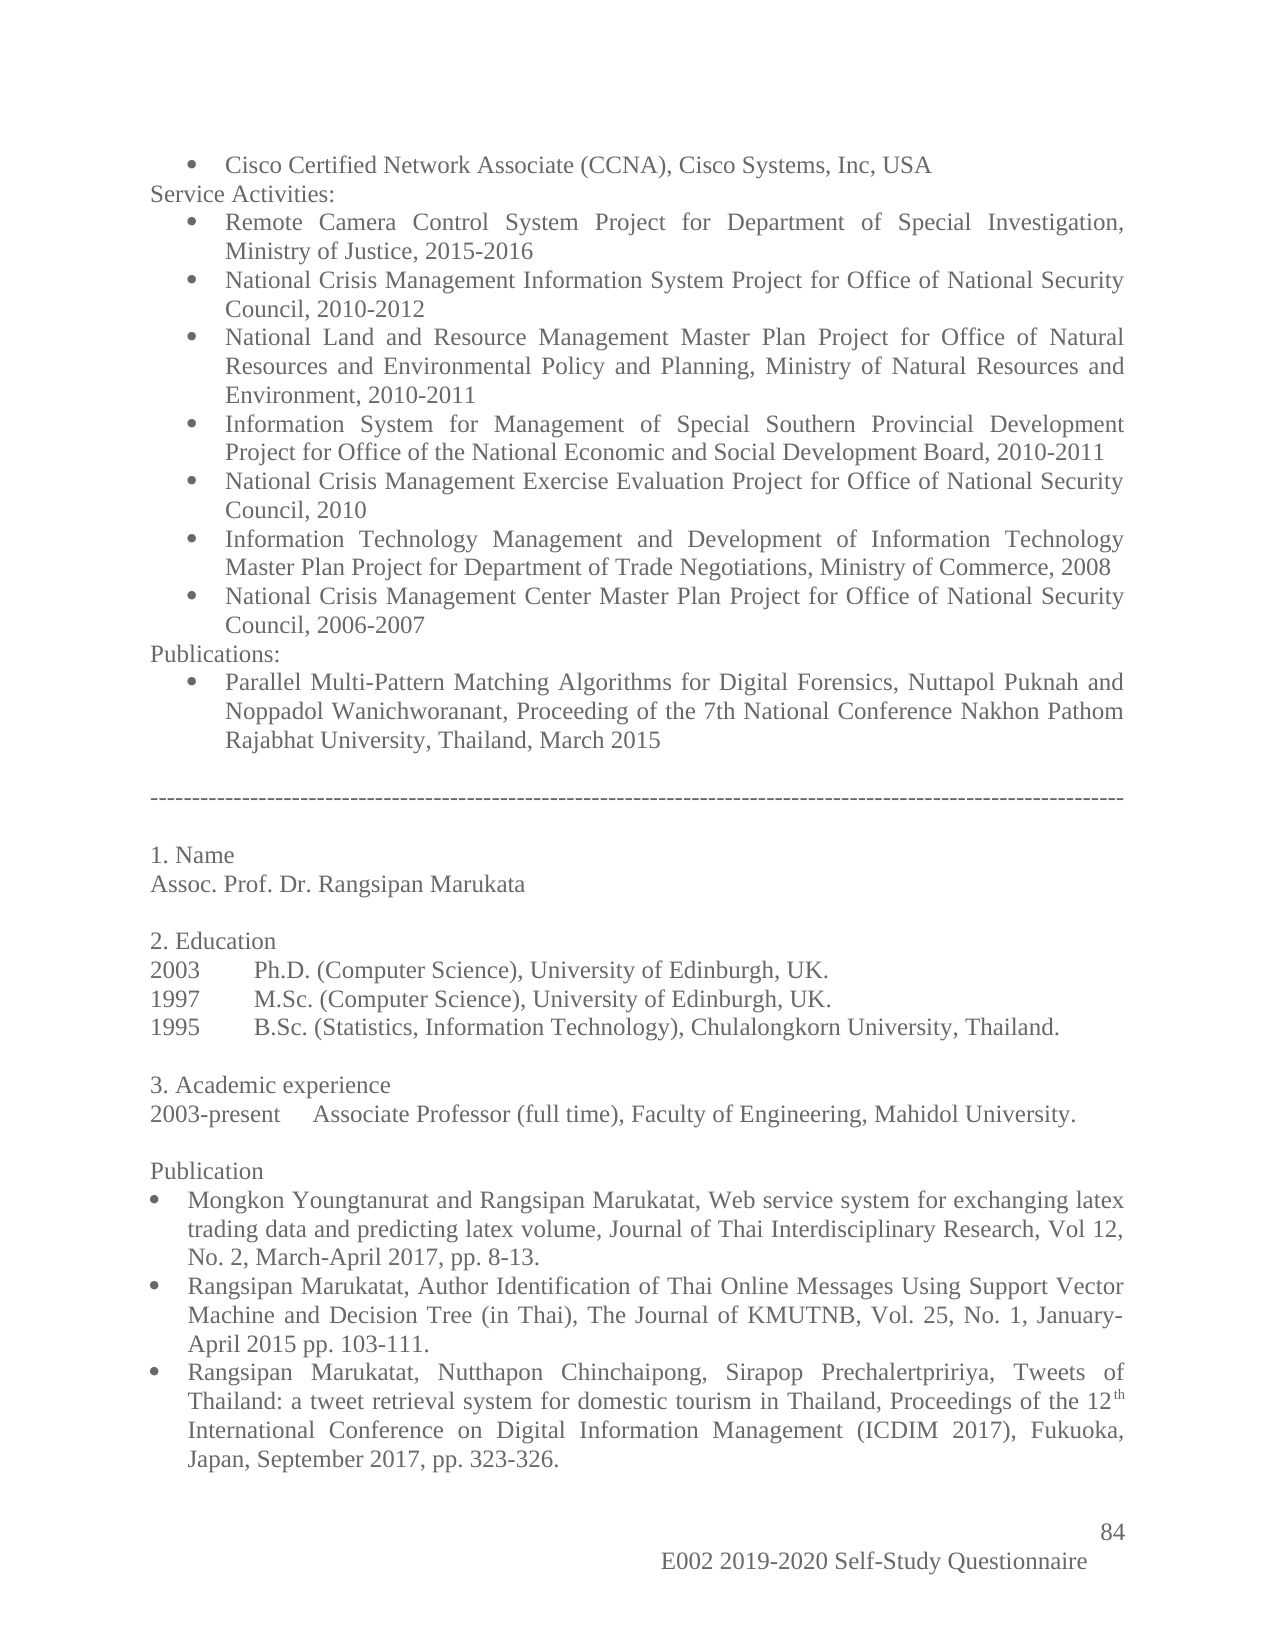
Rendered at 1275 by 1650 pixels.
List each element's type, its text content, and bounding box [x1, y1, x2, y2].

list Rangsipan Marukatat, Author Identification of Thai Online Messages Using Support Vector Machine and Decision Tree (in Thai), The Journal of KMUTNB, Vol. 25, No. 1, January-April 2015 pp. 103-111. [150, 1271, 1125, 1357]
text 2003 Ph.D. (Computer Science), University of Edinburgh, UK. [150, 955, 1125, 984]
list Mongkon Youngtanurat and Rangsipan Marukatat, Web service system for exchanging latex trading data and predicting latex volume, Journal of Thai Interdisciplinary Research, Vol 12, No. 2, March-April 2017, pp. 8-13. [150, 1185, 1125, 1271]
list National Crisis Management Center Master Plan Project for Office of National Security Council, 2006-2007 [187, 581, 1125, 639]
list Rangsipan Marukatat, Nutthapon Chinchaipong, Sirapop Prechalertpririya, Tweets of Thailand: a tweet retrieval system for domestic tourism in Thailand, Proceedings of the 12th International Conference on Digital Information Management (ICDIM 2017), Fukuoka, Japan, September 2017, pp. 323-326. [150, 1357, 1125, 1472]
list National Crisis Management Exercise Evaluation Project for Office of National Security Council, 2010 [187, 466, 1125, 524]
text 3. Academic experience [150, 1070, 1125, 1099]
list Cisco Certified Network Associate (CCNA), Cisco Systems, Inc, USA [187, 150, 1125, 179]
text Publications: [150, 639, 1125, 667]
text Publication [150, 1156, 1125, 1185]
list National Crisis Management Information System Project for Office of National Security Council, 2010-2012 [187, 265, 1125, 322]
list Parallel Multi-Pattern Matching Algorithms for Digital Forensics, Nuttapol Puknah and Noppadol Wanichworanant, Proceeding of the 7th National Conference Nakhon Pathom Rajabhat University, Thailand, March 2015 [187, 667, 1125, 754]
list Information Technology Management and Development of Information Technology Master Plan Project for Department of Trade Negotiations, Ministry of Commerce, 2008 [187, 524, 1125, 581]
list Remote Camera Control System Project for Department of Special Investigation, Ministry of Justice, 2015-2016 [187, 207, 1125, 265]
list Information System for Management of Special Southern Provincial Development Project for Office of the National Economic and Social Development Board, 2010-2011 [187, 409, 1125, 466]
text Assoc. Prof. Dr. Rangsipan Marukata [150, 869, 1125, 897]
text 1997 M.Sc. (Computer Science), University of Edinburgh, UK. [150, 984, 1125, 1012]
list National Land and Resource Management Master Plan Project for Office of Natural Resources and Environmental Policy and Planning, Ministry of Natural Resources and Environment, 2010-2011 [187, 322, 1125, 409]
text Service Activities: [150, 179, 1125, 207]
text 1995 B.Sc. (Statistics, Information Technology), Chulalongkorn University, Thailand. [150, 1012, 1125, 1041]
text --------------------------------------------------------------------------------------------------------------------- [150, 782, 1125, 811]
text 2003-present Associate Professor (full time), Faculty of Engineering, Mahidol University. [150, 1099, 1125, 1127]
text 2. Education [150, 926, 1125, 955]
text 1. Name [150, 840, 1125, 869]
